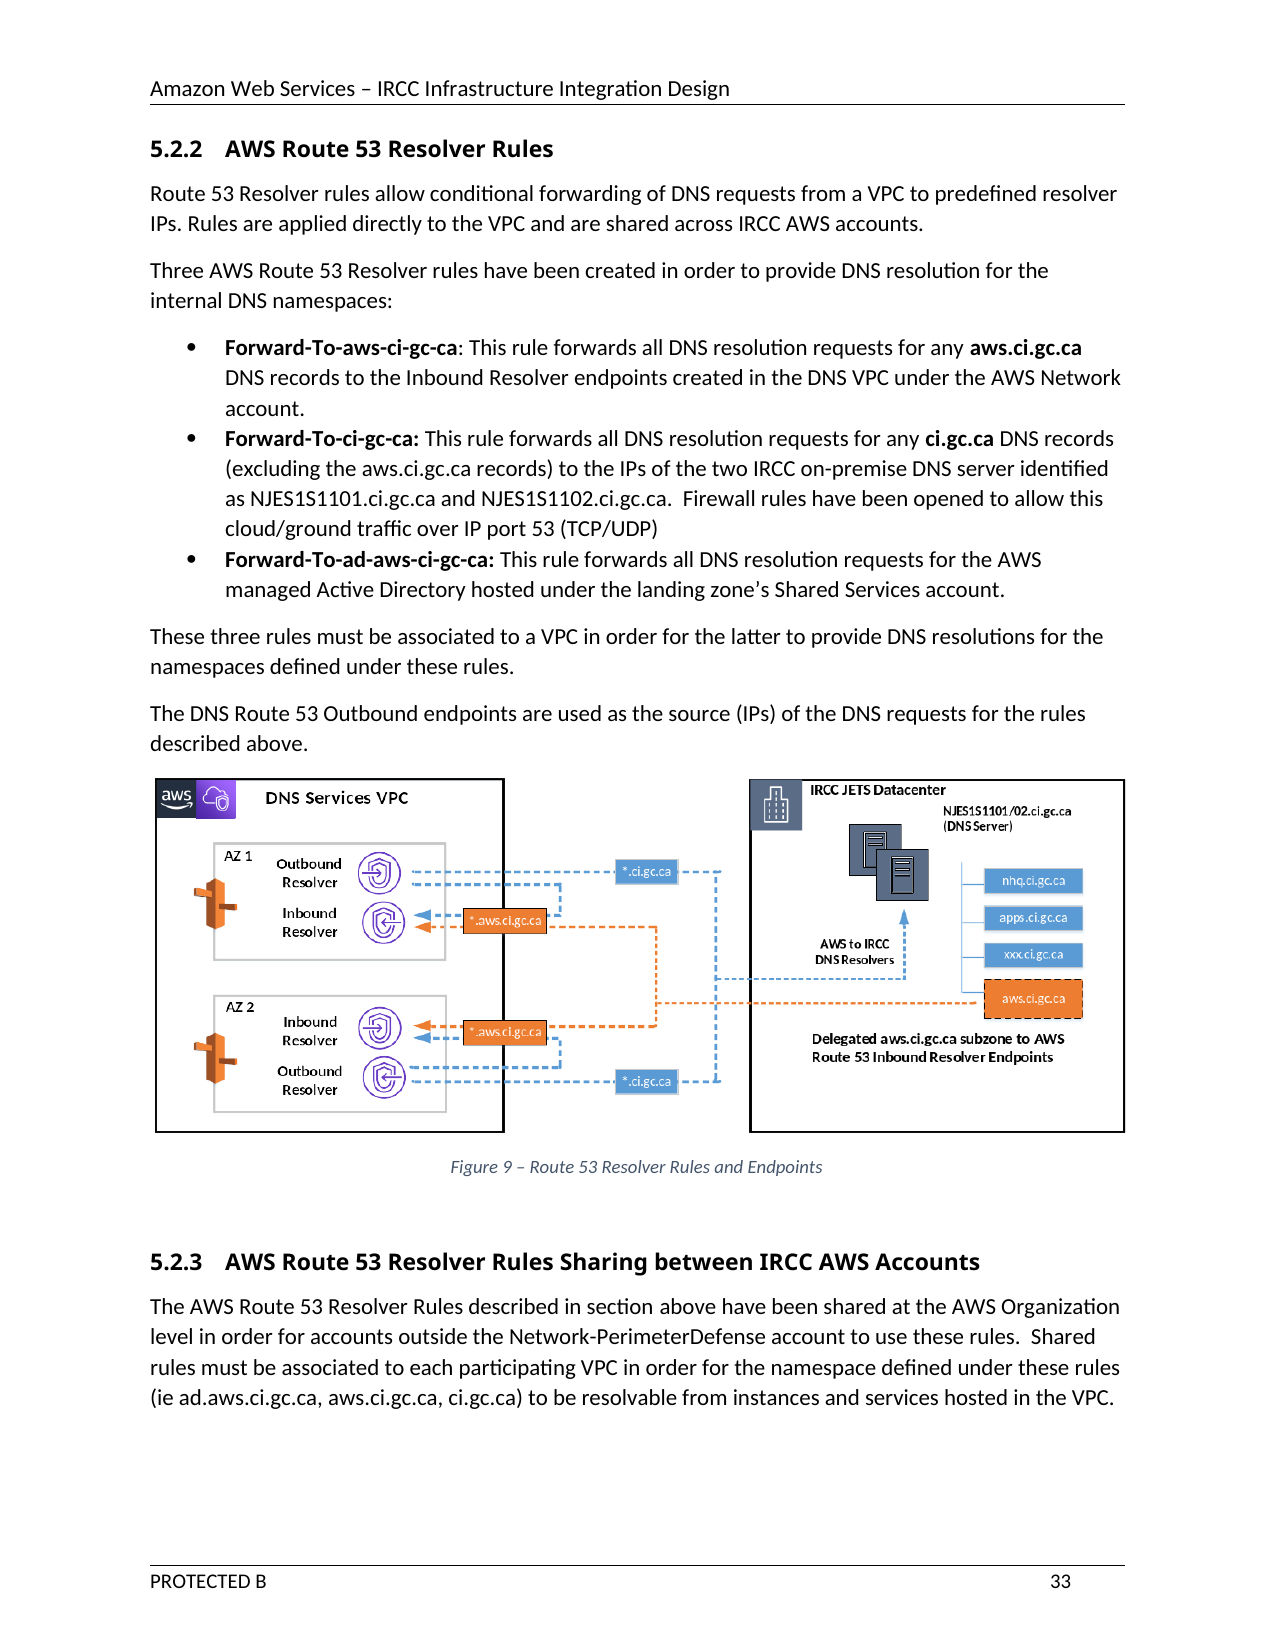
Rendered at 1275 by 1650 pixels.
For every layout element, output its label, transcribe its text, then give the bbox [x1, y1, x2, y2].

text The AWS Route 53 Resolver Rules described in section 5.2.2 above have been shared at the AWS Organization level in order for accounts outside the Network-PerimeterDefense account to use these rules. Shared rules must be associated to each participating VPC in order for the namespace defined under these rules (ie ad.aws.ci.gc.ca, aws.ci.gc.ca, ci.gc.ca) to be resolvable from instances and services hosted in the VPC. [150, 1292, 1125, 1411]
text Three AWS Route 53 Resolver rules have been created in order to provide DNS resolution for the internal DNS namespaces: [150, 256, 1125, 314]
text The DNS Route 53 Outbound endpoints are used as the source (IPs) of the DNS requests for the rules described above. [150, 699, 1125, 757]
text Route 53 Resolver rules allow conditional forwarding of DNS requests from a VPC to predefined resolver IPs. Rules are applied directly to the VPC and are shared across IRCC AWS accounts. [150, 179, 1125, 237]
subtitle AWS Route 53 Resolver Rules [150, 133, 1125, 164]
list Forward-To-ad-aws-ci-gc-ca: This rule forwards all DNS resolution requests for the AWS managed Active Directory hosted under the landing zone’s Shared Services account. [187, 545, 1125, 603]
text Figure 9 – Route 53 Resolver Rules and Endpoints [150, 1155, 1125, 1178]
list Forward-To-aws-ci-gc-ca: This rule forwards all DNS resolution requests for any aws.ci.gc.ca DNS records to the Inbound Resolver endpoints created in the DNS VPC under the AWS Network account. [187, 333, 1125, 422]
text These three rules must be associated to a VPC in order for the latter to provide DNS resolutions for the namespaces defined under these rules. [150, 622, 1125, 680]
list Forward-To-ci-gc-ca: This rule forwards all DNS resolution requests for any ci.gc.ca DNS records (excluding the aws.ci.gc.ca records) to the IPs of the two IRCC on-premise DNS server identified as NJES1S1101.ci.gc.ca and NJES1S1102.ci.gc.ca. Firewall rules have been opened to allow this cloud/ground traffic over IP port 53 (TCP/UDP) [187, 424, 1125, 543]
subtitle AWS Route 53 Resolver Rules Sharing between IRCC AWS Accounts [150, 1246, 1125, 1277]
